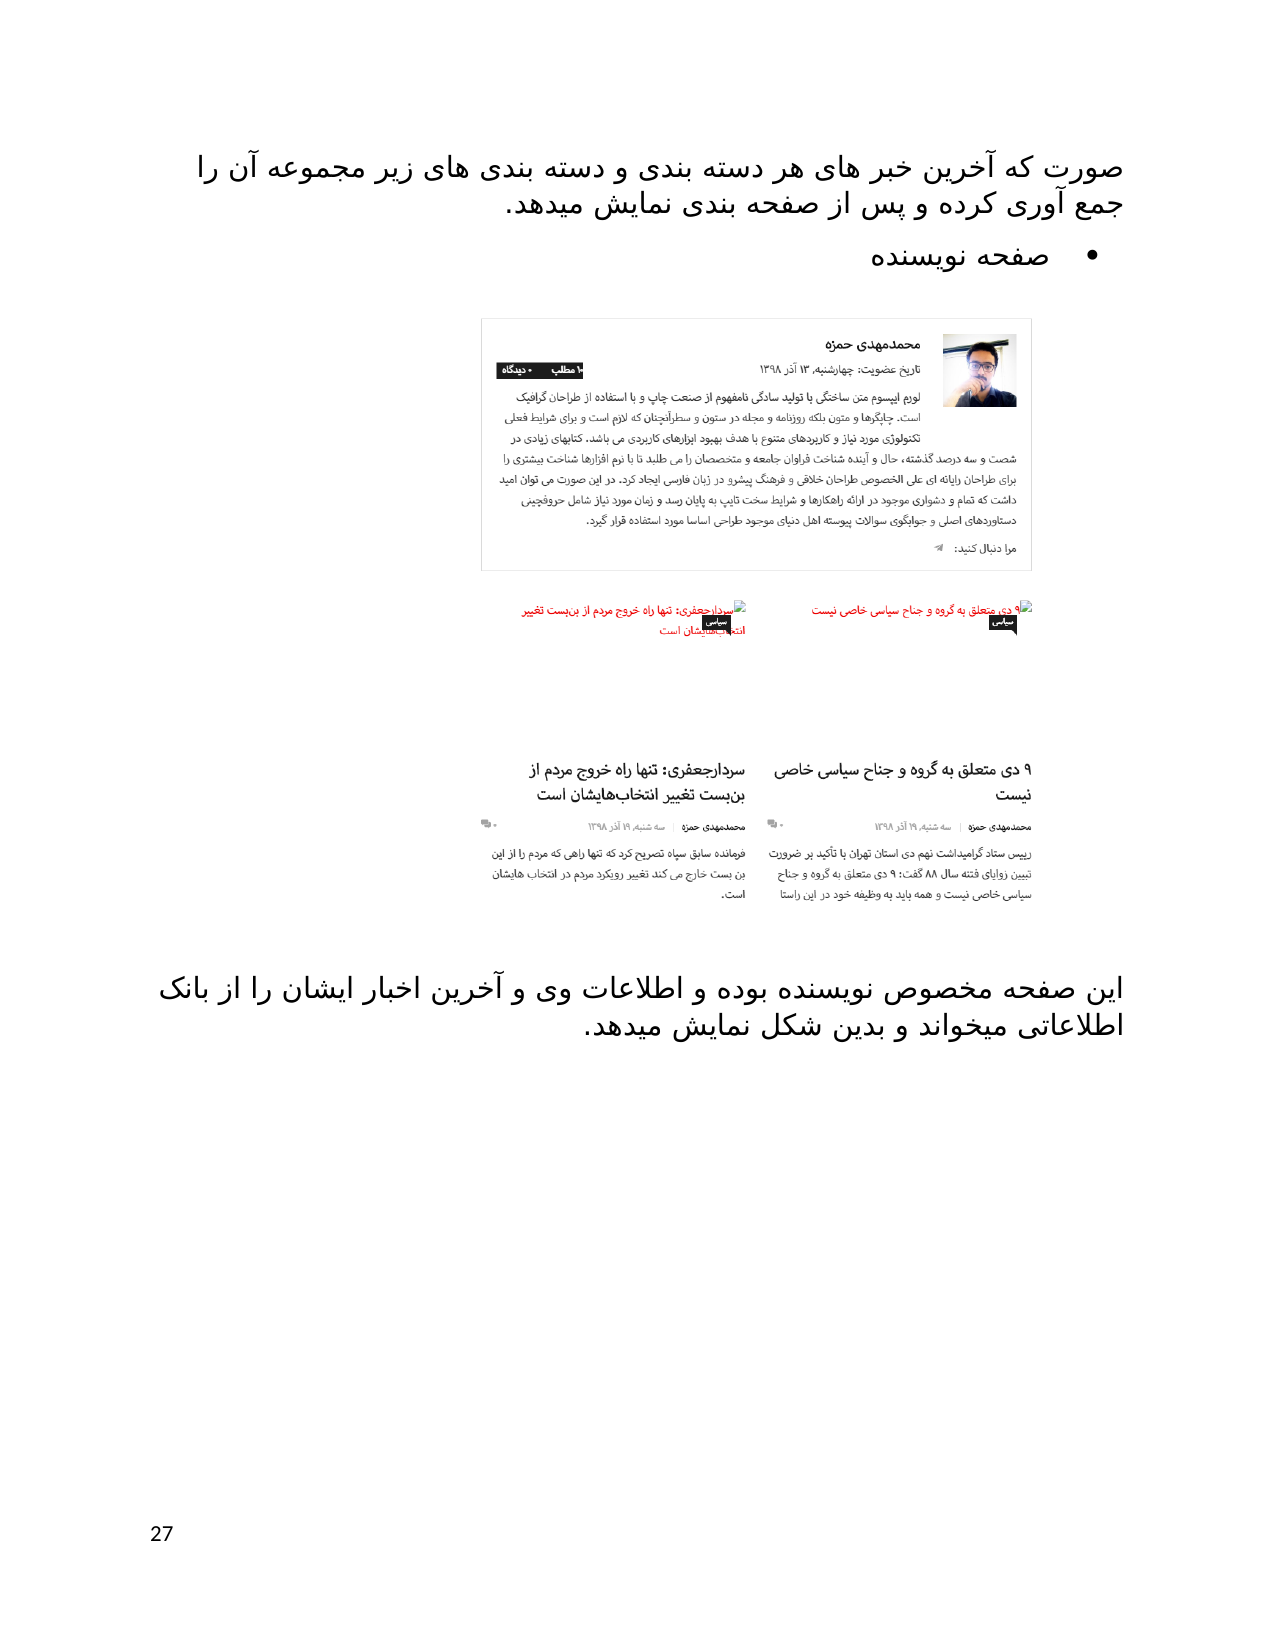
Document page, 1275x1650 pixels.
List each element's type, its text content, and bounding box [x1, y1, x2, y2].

picture [469, 274, 1050, 902]
list صفحه نویسنده [150, 238, 1087, 272]
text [150, 150, 1125, 220]
text این صفحه مخصوص نویسنده بوده و اطلاعات وی و آخرین اخبار ایشان را از بانک اطلاعاتی میخواند و بدین شکل نمایش میدهد. [150, 972, 1125, 1042]
